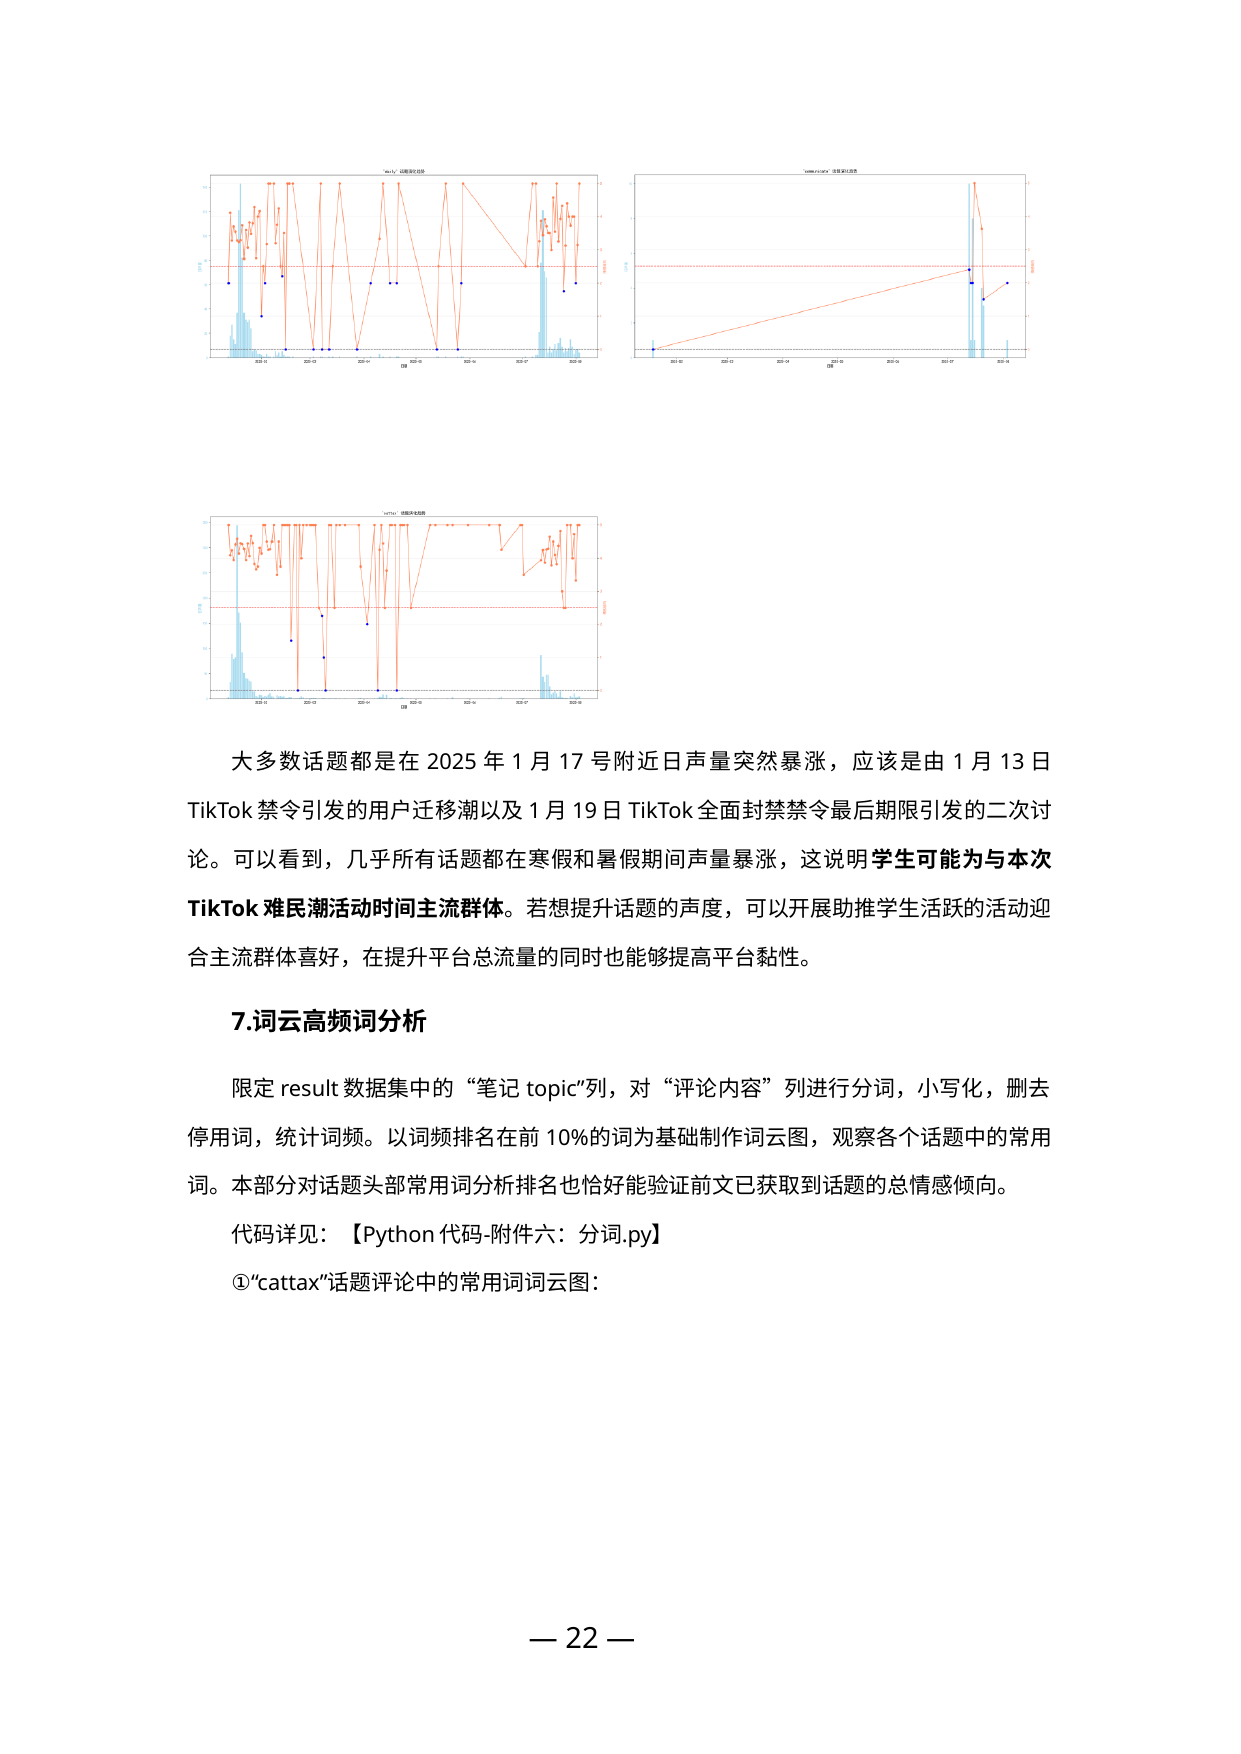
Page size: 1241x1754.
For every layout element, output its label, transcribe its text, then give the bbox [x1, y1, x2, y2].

text 限定result数据集中的“笔记topic”列，对“评论内容”列进行分词，小写化，删去停用词，统计词频。以词频排名在前10%的词为基础制作词云图，观察各个话题中的常用词。本部分对话题头部常用词分析排名也恰好能验证前文已获取到话题的总情感倾向。 [187, 1071, 1053, 1201]
text 大多数话题都是在2025年1月17号附近日声量突然暴涨，应该是由1月13日TikTok禁令引发的用户迁移潮以及1月19日TikTok全面封禁禁令最后期限引发的二次讨论。可以看到，几乎所有话题都在寒假和暑假期间声量暴涨，这说明学生可能为与本次TikTok难民潮活动时间主流群体。若想提升话题的声度，可以开展助推学生活跃的活动迎合主流群体喜好，在提升平台总流量的同时也能够提高平台黏性。 [187, 744, 1053, 972]
text ①“cattax”话题评论中的常用词词云图： [187, 1265, 1053, 1297]
picture [187, 503, 615, 718]
picture [187, 162, 1043, 377]
subtitle 7.词云高频词分析 [187, 987, 1053, 1052]
text 代码详见：【Python代码-附件六：分词.py】 [187, 1216, 1053, 1249]
